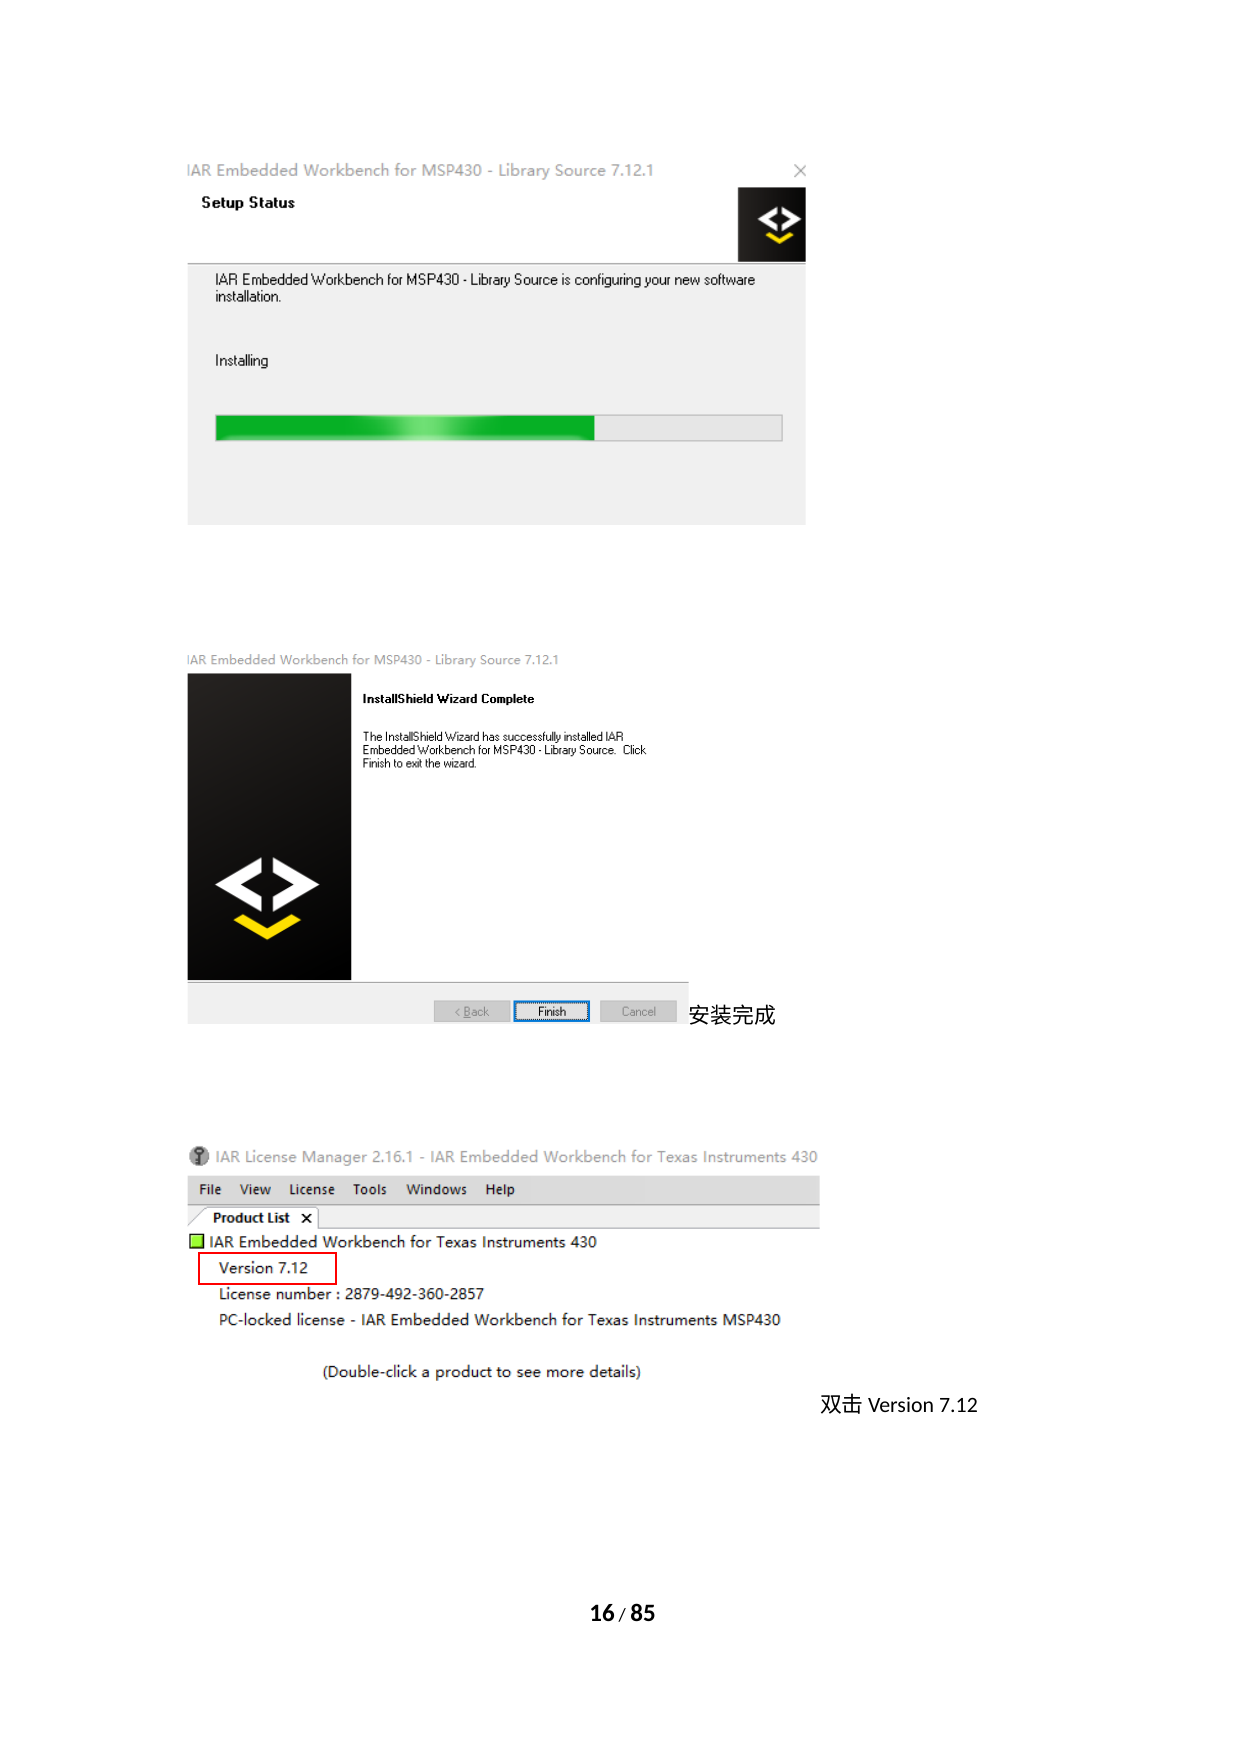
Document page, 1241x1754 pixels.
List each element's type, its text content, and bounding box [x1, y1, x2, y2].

picture [187, 652, 689, 1024]
picture [187, 158, 806, 525]
picture [187, 1140, 820, 1413]
